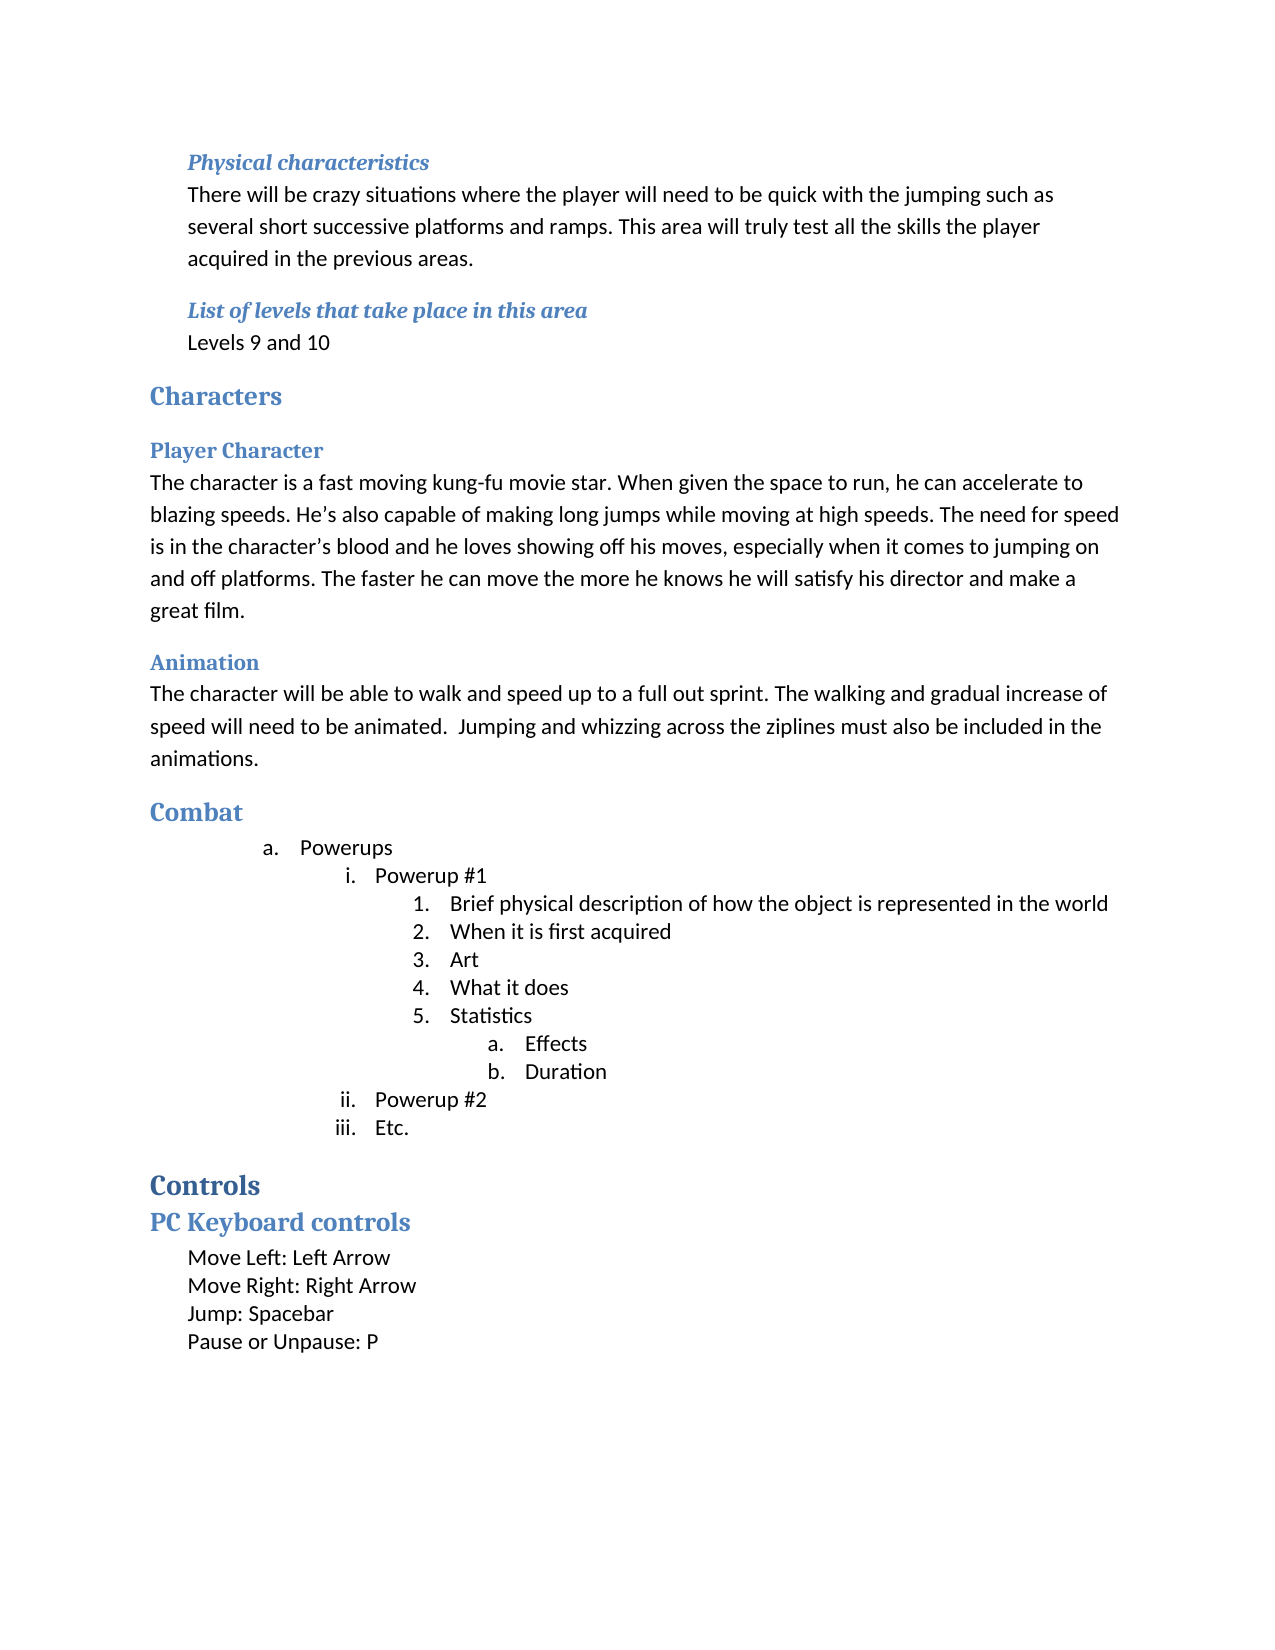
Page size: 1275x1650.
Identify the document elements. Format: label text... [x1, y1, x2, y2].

list Duration [487, 1057, 1125, 1085]
subtitle Animation [150, 649, 1125, 676]
text The character will be able to walk and speed up to a full out sprint. The walking and gradual increase of speed will need to be animated. Jumping and whizzing across the ziplines must also be included in the animations. [150, 679, 1125, 772]
list Statistics [412, 1001, 1125, 1029]
subtitle PC Keyboard controls [150, 1207, 1125, 1239]
subtitle Player Character [150, 437, 1125, 464]
list Etc. [356, 1113, 1125, 1141]
text Move Left: Left Arrow [150, 1243, 1125, 1271]
list Powerup #1 [356, 861, 1125, 889]
text Move Right: Right Arrow [150, 1271, 1125, 1299]
text There will be crazy situations where the player will need to be quick with the jumping such as several short successive platforms and ramps. This area will truly test all the skills the player acquired in the previous areas. [187, 180, 1125, 273]
subtitle Characters [150, 381, 1125, 412]
text Jump: Spacebar [150, 1299, 1125, 1327]
text The character is a fast moving kung-fu movie star. When given the space to run, he can accelerate to blazing speeds. He’s also capable of making long jumps while moving at high speeds. The need for speed is in the character’s blood and he loves showing off his moves, especially when it comes to jumping on and off platforms. The faster he can move the more he knows he will satisfy his director and make a great film. [150, 468, 1125, 624]
text Levels 9 and 10 [187, 328, 1125, 356]
list When it is first acquired [412, 917, 1125, 945]
subtitle List of levels that take place in this area [187, 298, 1125, 324]
list What it does [412, 973, 1125, 1001]
list Effects [487, 1029, 1125, 1057]
subtitle Combat [150, 797, 1125, 828]
list Art [412, 945, 1125, 973]
list Powerup #2 [356, 1085, 1125, 1113]
list Brief physical description of how the object is represented in the world [412, 889, 1125, 917]
list Powerups [262, 833, 1125, 861]
subtitle Physical characteristics [187, 150, 1125, 176]
subtitle Controls [150, 1169, 1125, 1202]
text Pause or Unpause: P [150, 1327, 1125, 1355]
